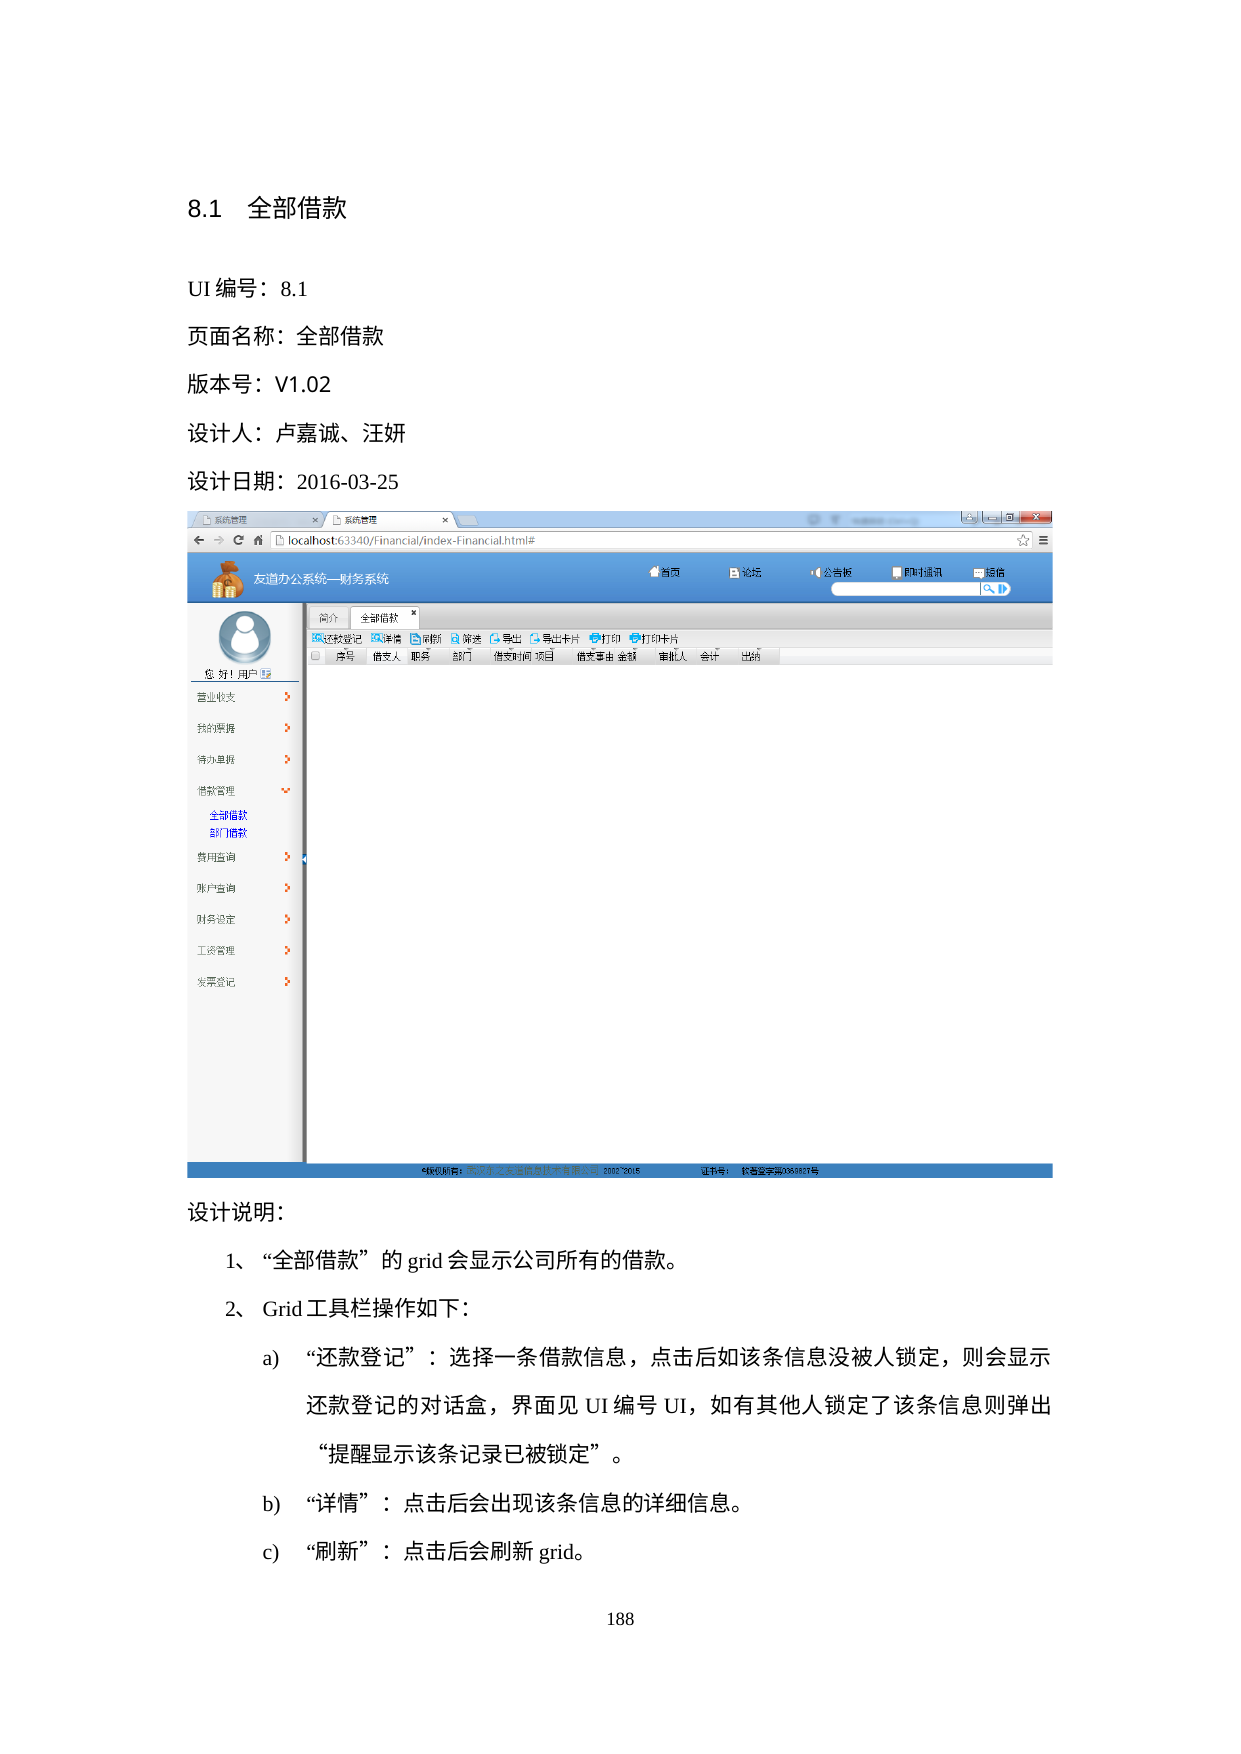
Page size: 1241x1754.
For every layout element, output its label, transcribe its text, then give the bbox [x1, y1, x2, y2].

text 设计人：卢嘉诚、汪妍 [187, 415, 1053, 448]
text 版本号：V1.02 [187, 367, 1053, 399]
text 设计说明： [187, 1194, 1053, 1227]
list Grid工具栏操作如下： [225, 1291, 1053, 1323]
text 设计日期：2016-03-25 [187, 463, 1053, 496]
list “全部借款”的grid会显示公司所有的借款。 [225, 1243, 1053, 1275]
list “刷新”：点击后会刷新grid。 [262, 1533, 1053, 1566]
subtitle 全部借款 [187, 174, 1053, 239]
list “详情”：点击后会出现该条信息的详细信息。 [262, 1485, 1053, 1518]
text UI编号：8.1 [187, 270, 1053, 303]
picture [187, 511, 1053, 1178]
text 页面名称：全部借款 [187, 318, 1053, 351]
list “还款登记”：选择一条借款信息，点击后如该条信息没被人锁定，则会显示还款登记的对话盒，界面见UI编号UI，如有其他人锁定了该条信息则弹出“提醒显示该条记录已被锁定”。 [262, 1339, 1053, 1469]
